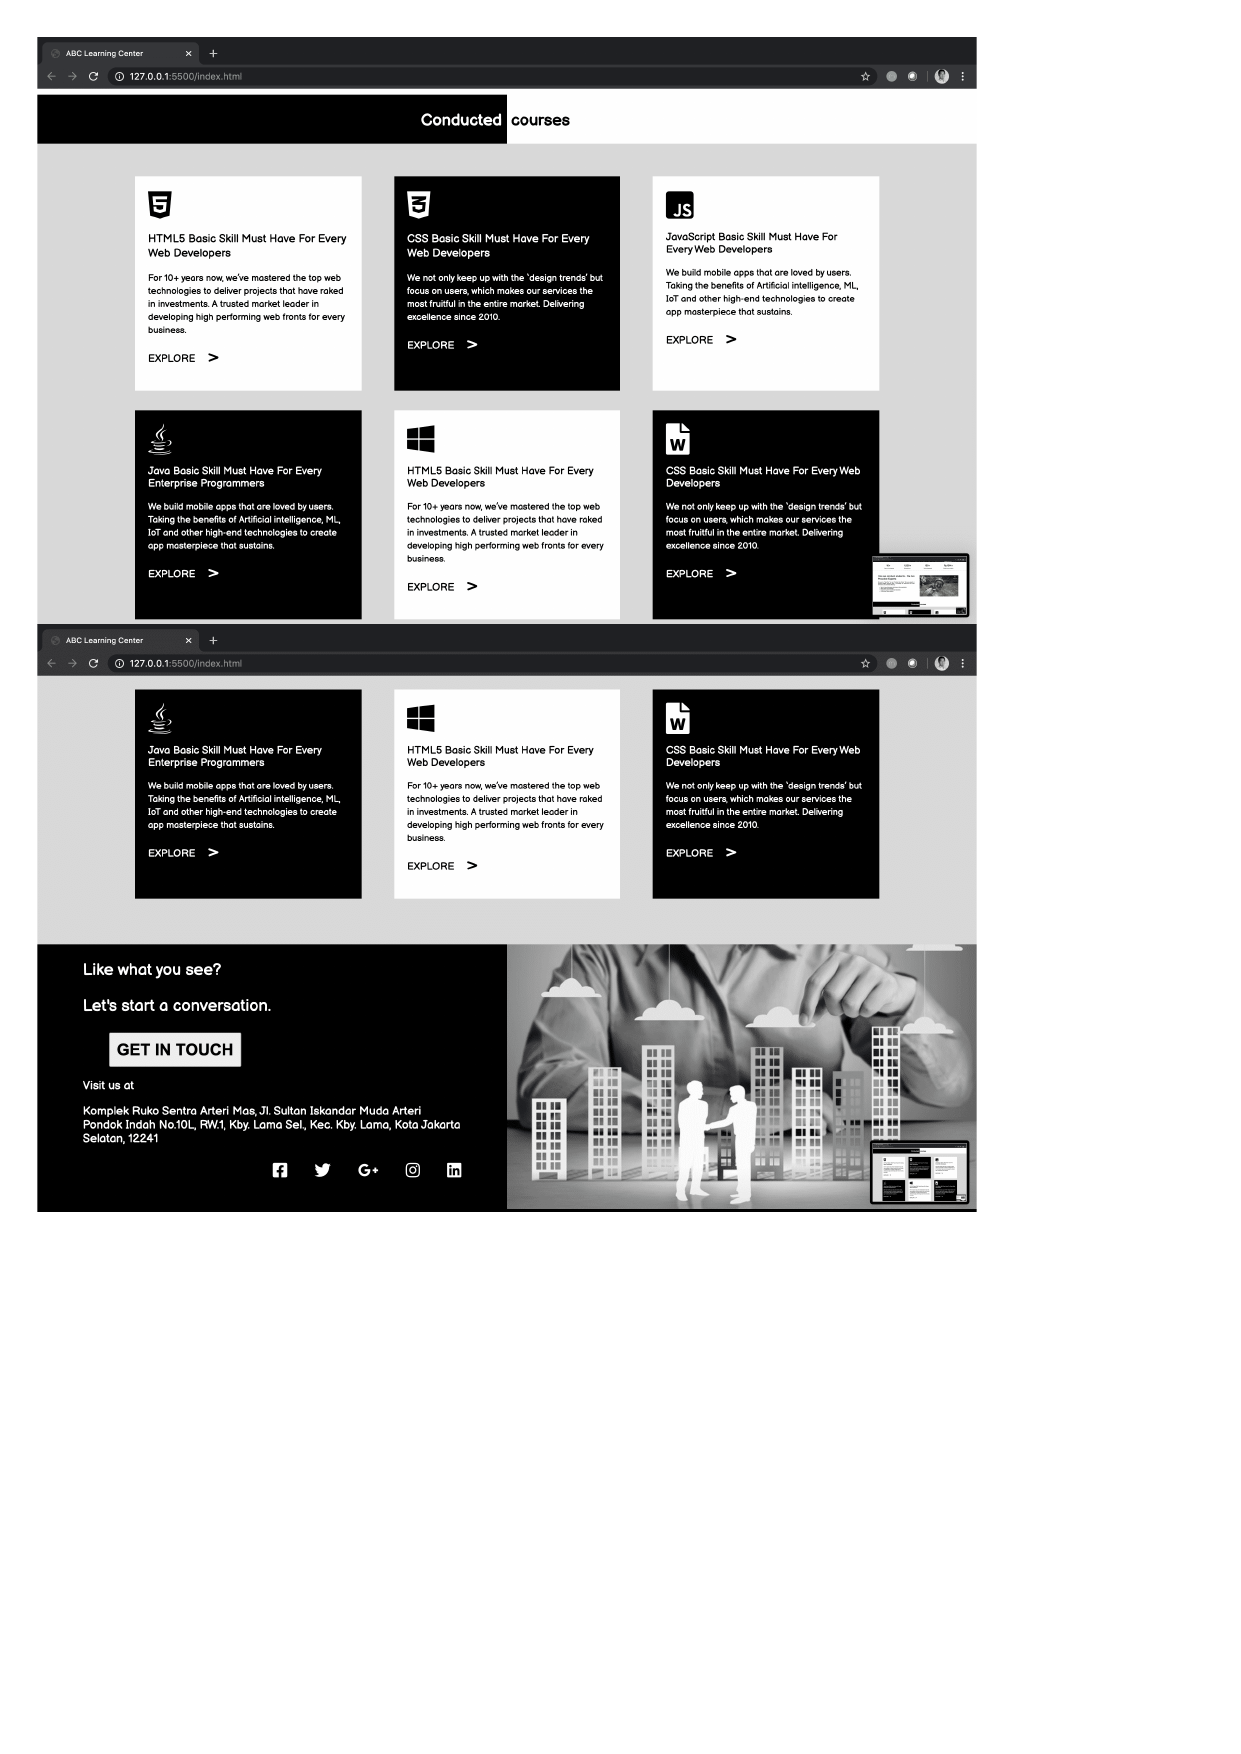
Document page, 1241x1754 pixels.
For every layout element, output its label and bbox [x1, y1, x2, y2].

picture [37, 37, 977, 1212]
